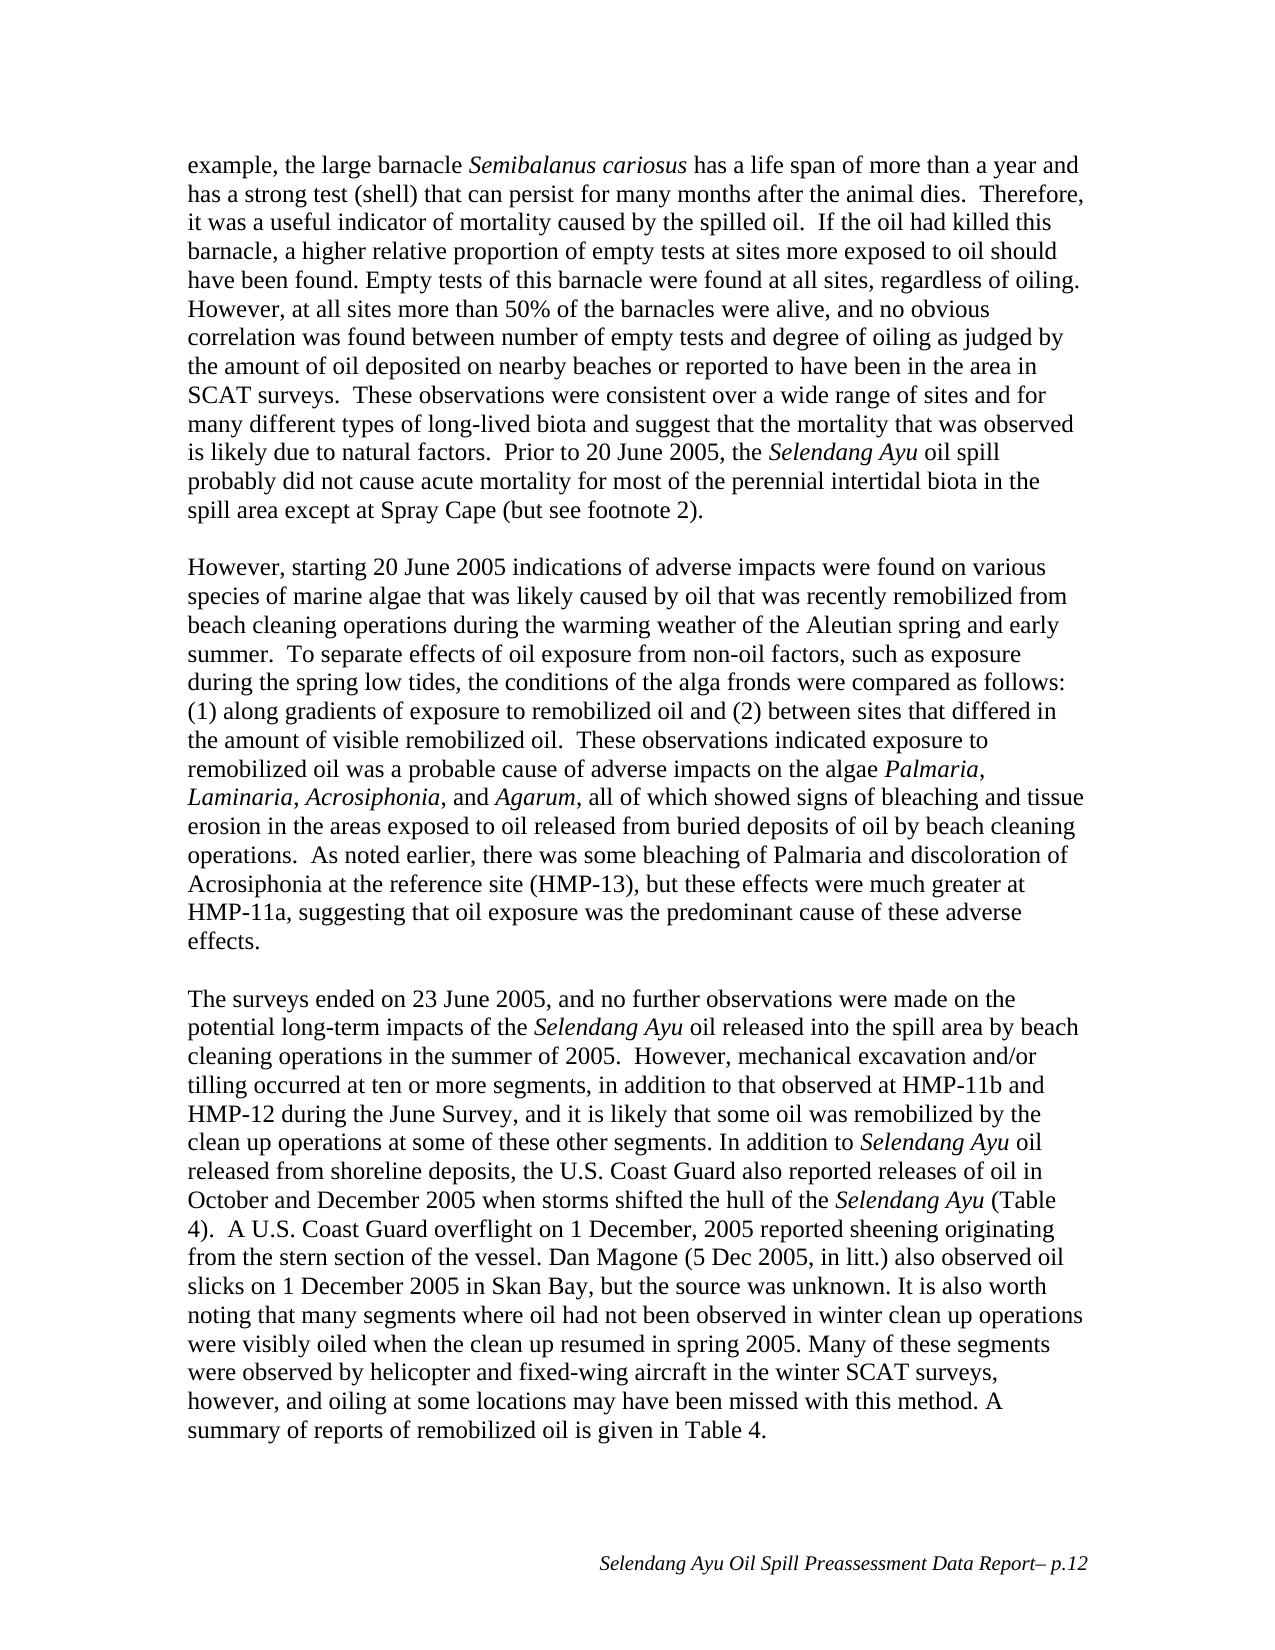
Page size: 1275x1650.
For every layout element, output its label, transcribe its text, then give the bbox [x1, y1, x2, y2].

text The surveys ended on 23 June 2005, and no further observations were made on the potential long-term impacts of the Selendang Ayu oil released into the spill area by beach cleaning operations in the summer of 2005. However, mechanical excavation and/or tilling occurred at ten or more segments, in addition to that observed at HMP-11b and HMP-12 during the June Survey, and it is likely that some oil was remobilized by the clean up operations at some of these other segments. In addition to Selendang Ayu oil released from shoreline deposits, the U.S. Coast Guard also reported releases of oil in October and December 2005 when storms shifted the hull of the Selendang Ayu (Table 4). A U.S. Coast Guard overflight on 1 December, 2005 reported sheening originating from the stern section of the vessel. Dan Magone (5 Dec 2005, in litt.) also observed oil slicks on 1 December 2005 in , but the source was unknown. It is also worth noting that many segments where oil had not been observed in winter clean up operations were visibly oiled when the clean up resumed in spring 2005. Many of these segments were observed by helicopter and fixed-wing aircraft in the winter SCAT surveys, however, and oiling at some locations may have been missed with this method. A summary of reports of remobilized oil is given in Table 4. [187, 984, 1087, 1444]
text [187, 150, 1087, 524]
text However, starting 20 June 2005 indications of adverse impacts were found on various species of marine algae that was likely caused by oil that was recently remobilized from beach cleaning operations during the warming weather of the Aleutian spring and early summer. To separate effects of oil exposure from non-oil factors, such as exposure during the spring low tides, the conditions of the alga fronds were compared as follows: (1) along gradients of exposure to remobilized oil and (2) between sites that differed in the amount of visible remobilized oil. These observations indicated exposure to remobilized oil was a probable cause of adverse impacts on the algae Palmaria, Laminaria, Acrosiphonia, and Agarum, all of which showed signs of bleaching and tissue erosion in the areas exposed to oil released from buried deposits of oil by beach cleaning operations. As noted earlier, there was some bleaching of Palmaria and discoloration of Acrosiphonia at the reference site (HMP-13), but these effects were much greater at HMP-11a, suggesting that oil exposure was the predominant cause of these adverse effects. [187, 552, 1087, 955]
